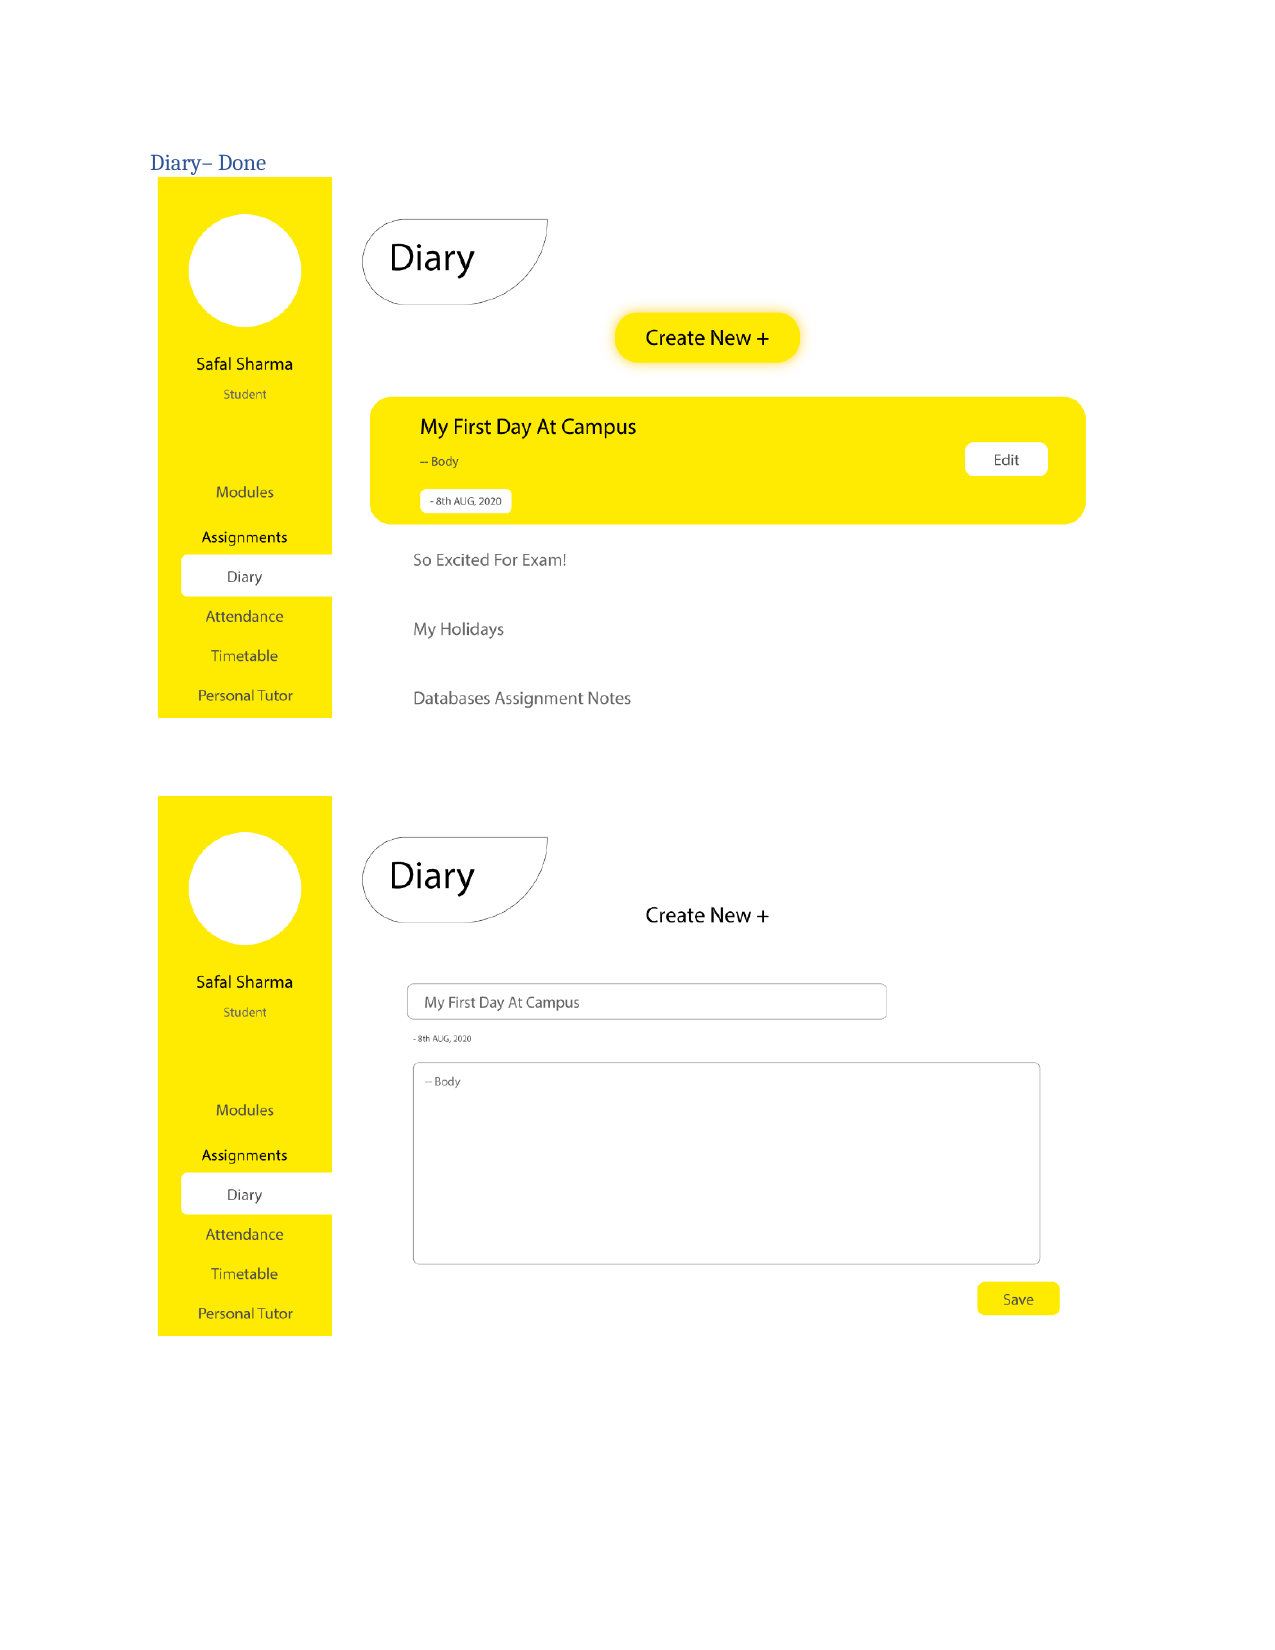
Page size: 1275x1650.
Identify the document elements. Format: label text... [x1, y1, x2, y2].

picture [157, 796, 1118, 1336]
subtitle Diary– Done [150, 150, 1125, 176]
picture [157, 177, 1118, 718]
